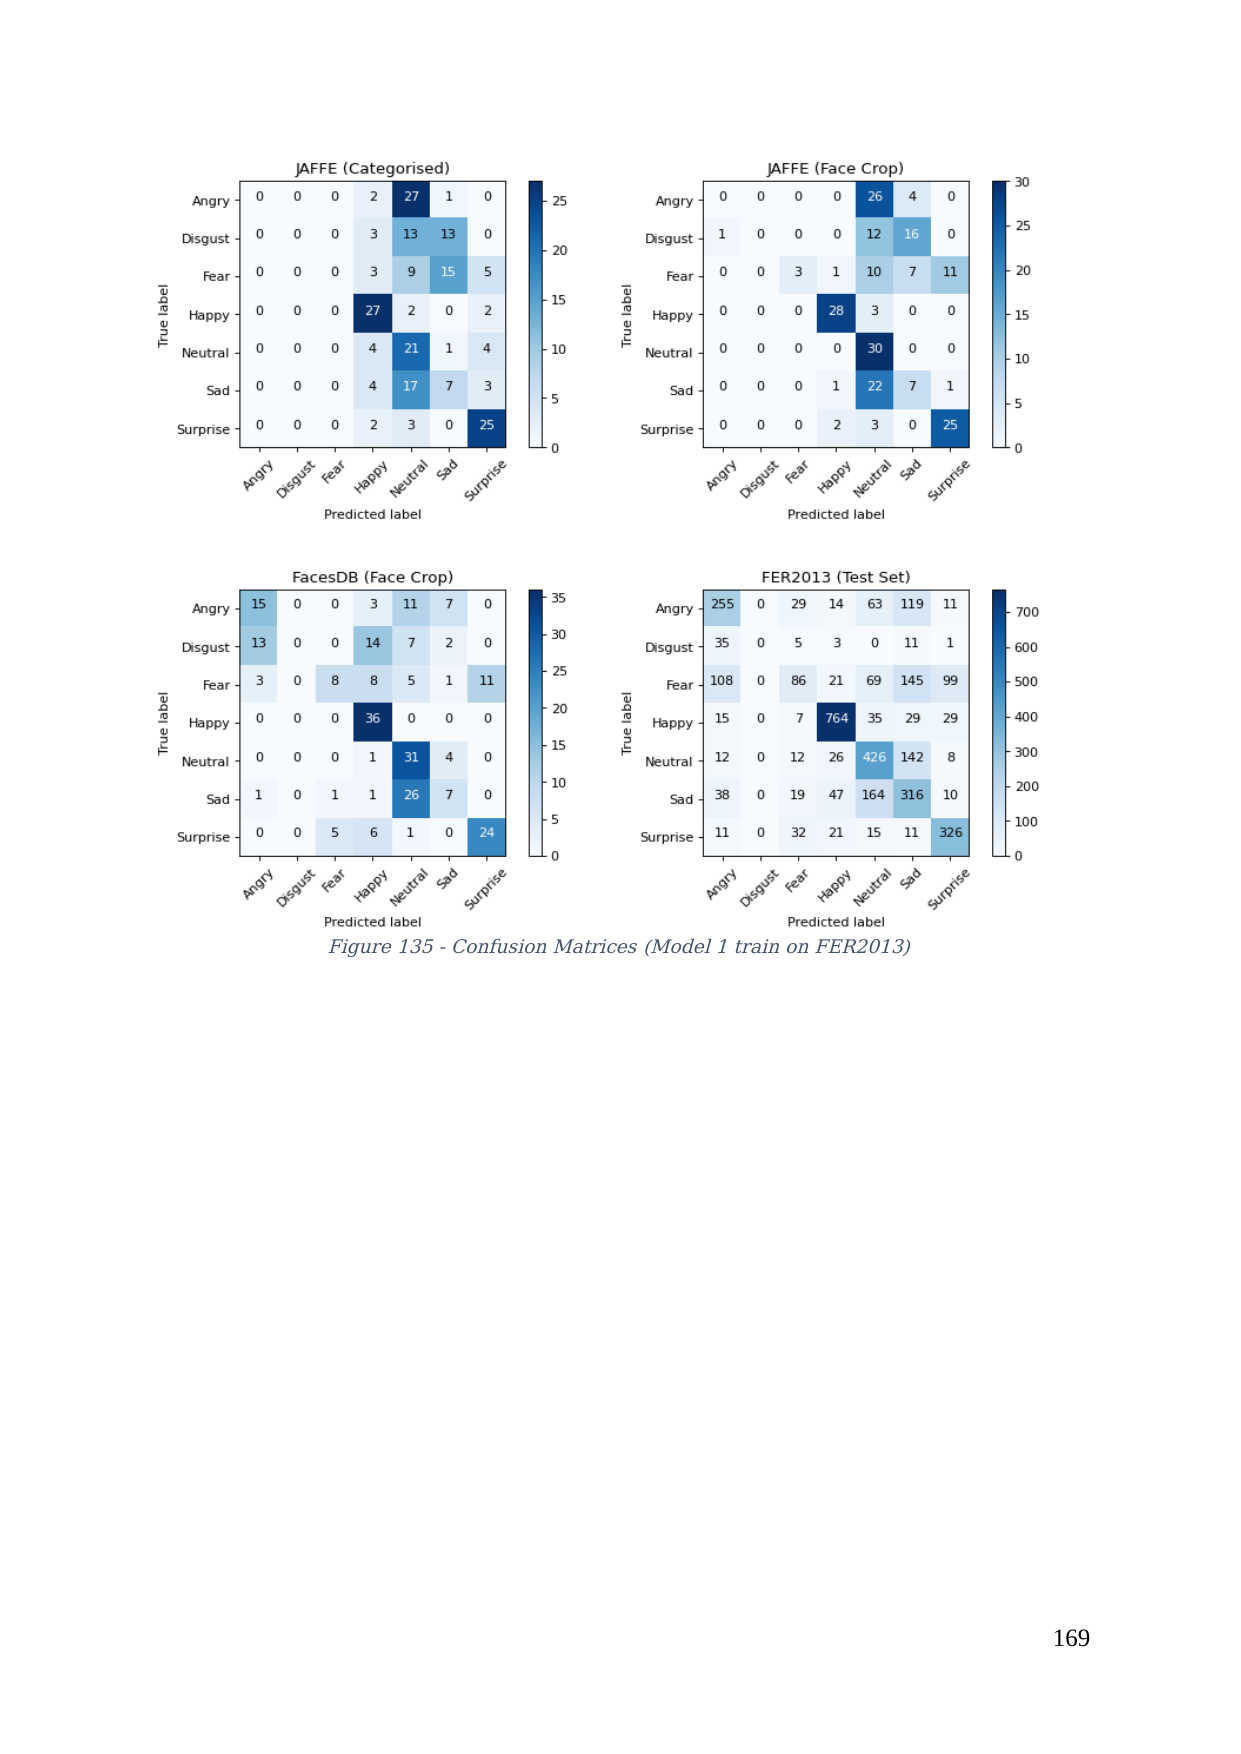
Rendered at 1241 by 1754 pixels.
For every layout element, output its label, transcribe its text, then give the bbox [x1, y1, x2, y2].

picture [150, 150, 1091, 936]
text Figure 135 - Confusion Matrices (Model 1 train on FER2013) [150, 936, 1090, 958]
